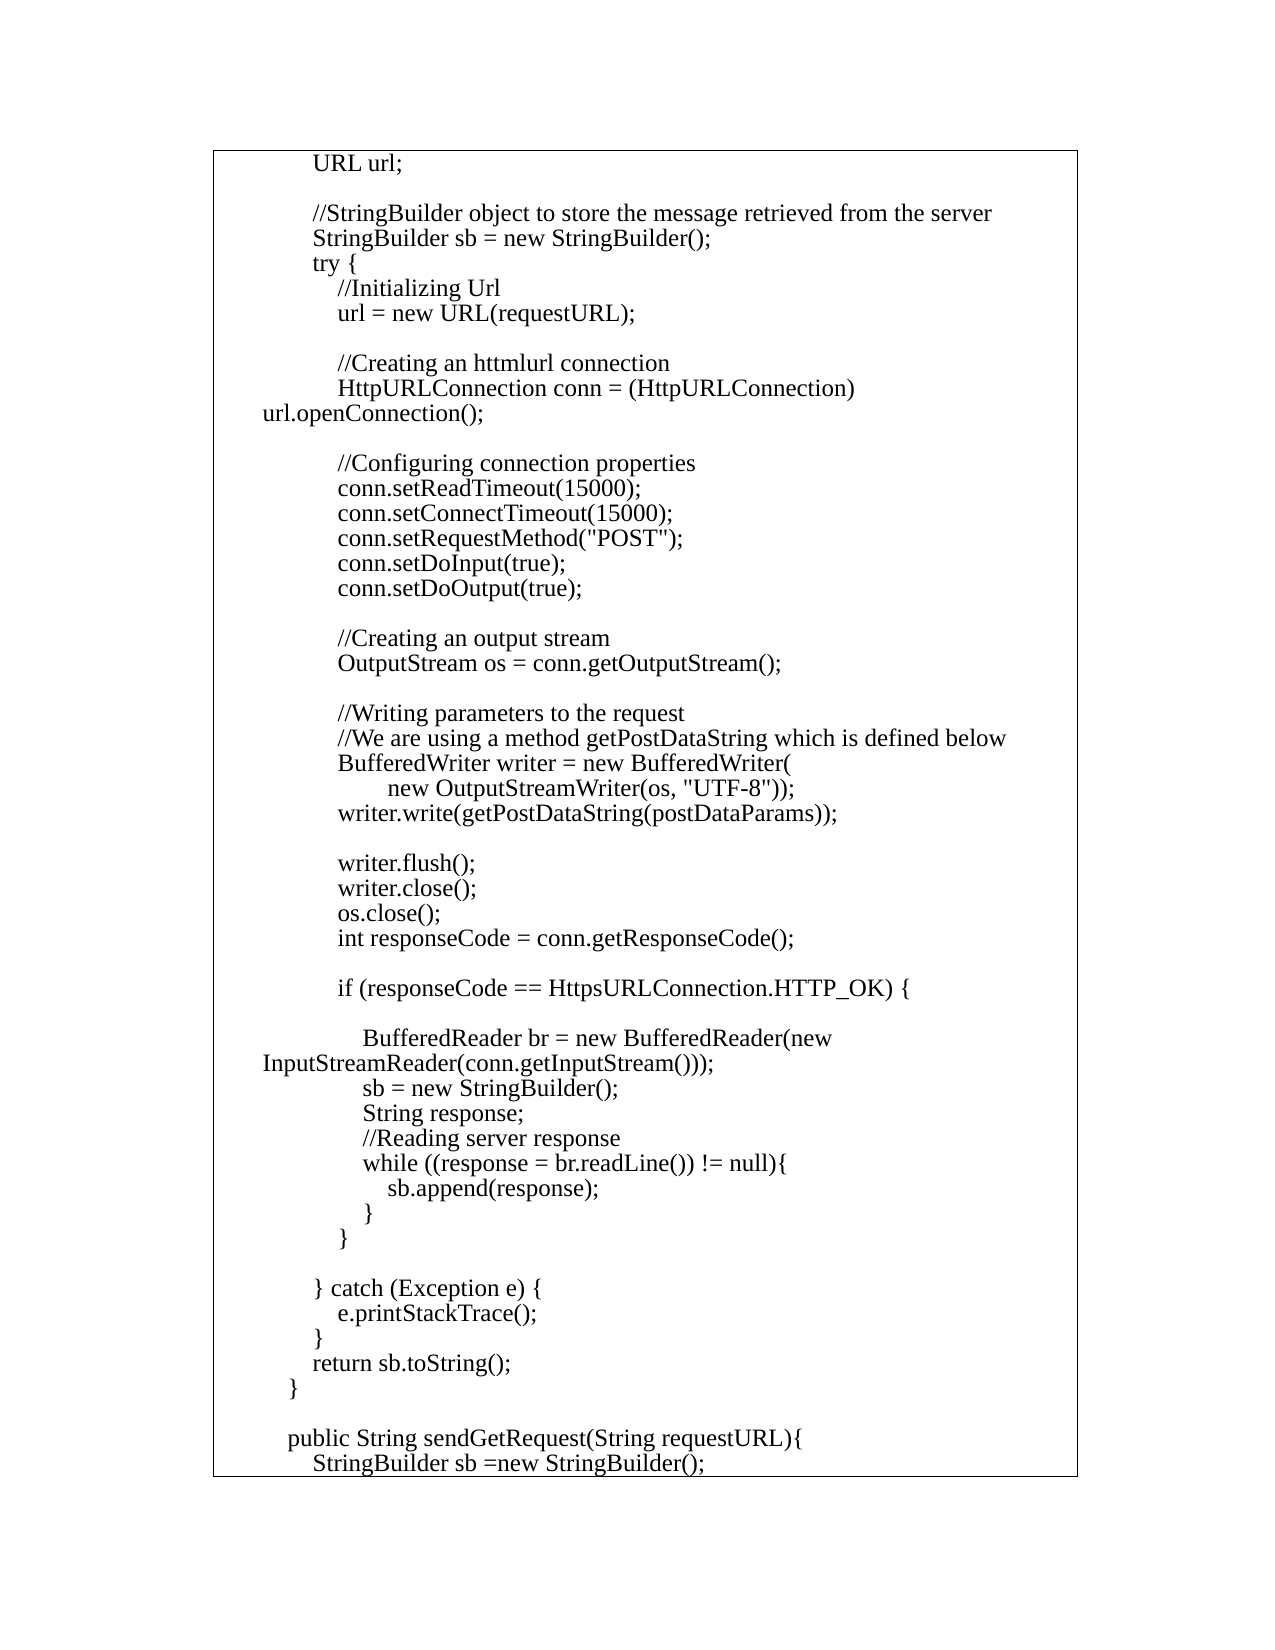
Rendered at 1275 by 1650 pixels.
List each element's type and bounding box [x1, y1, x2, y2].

table_header [214, 151, 1077, 1476]
